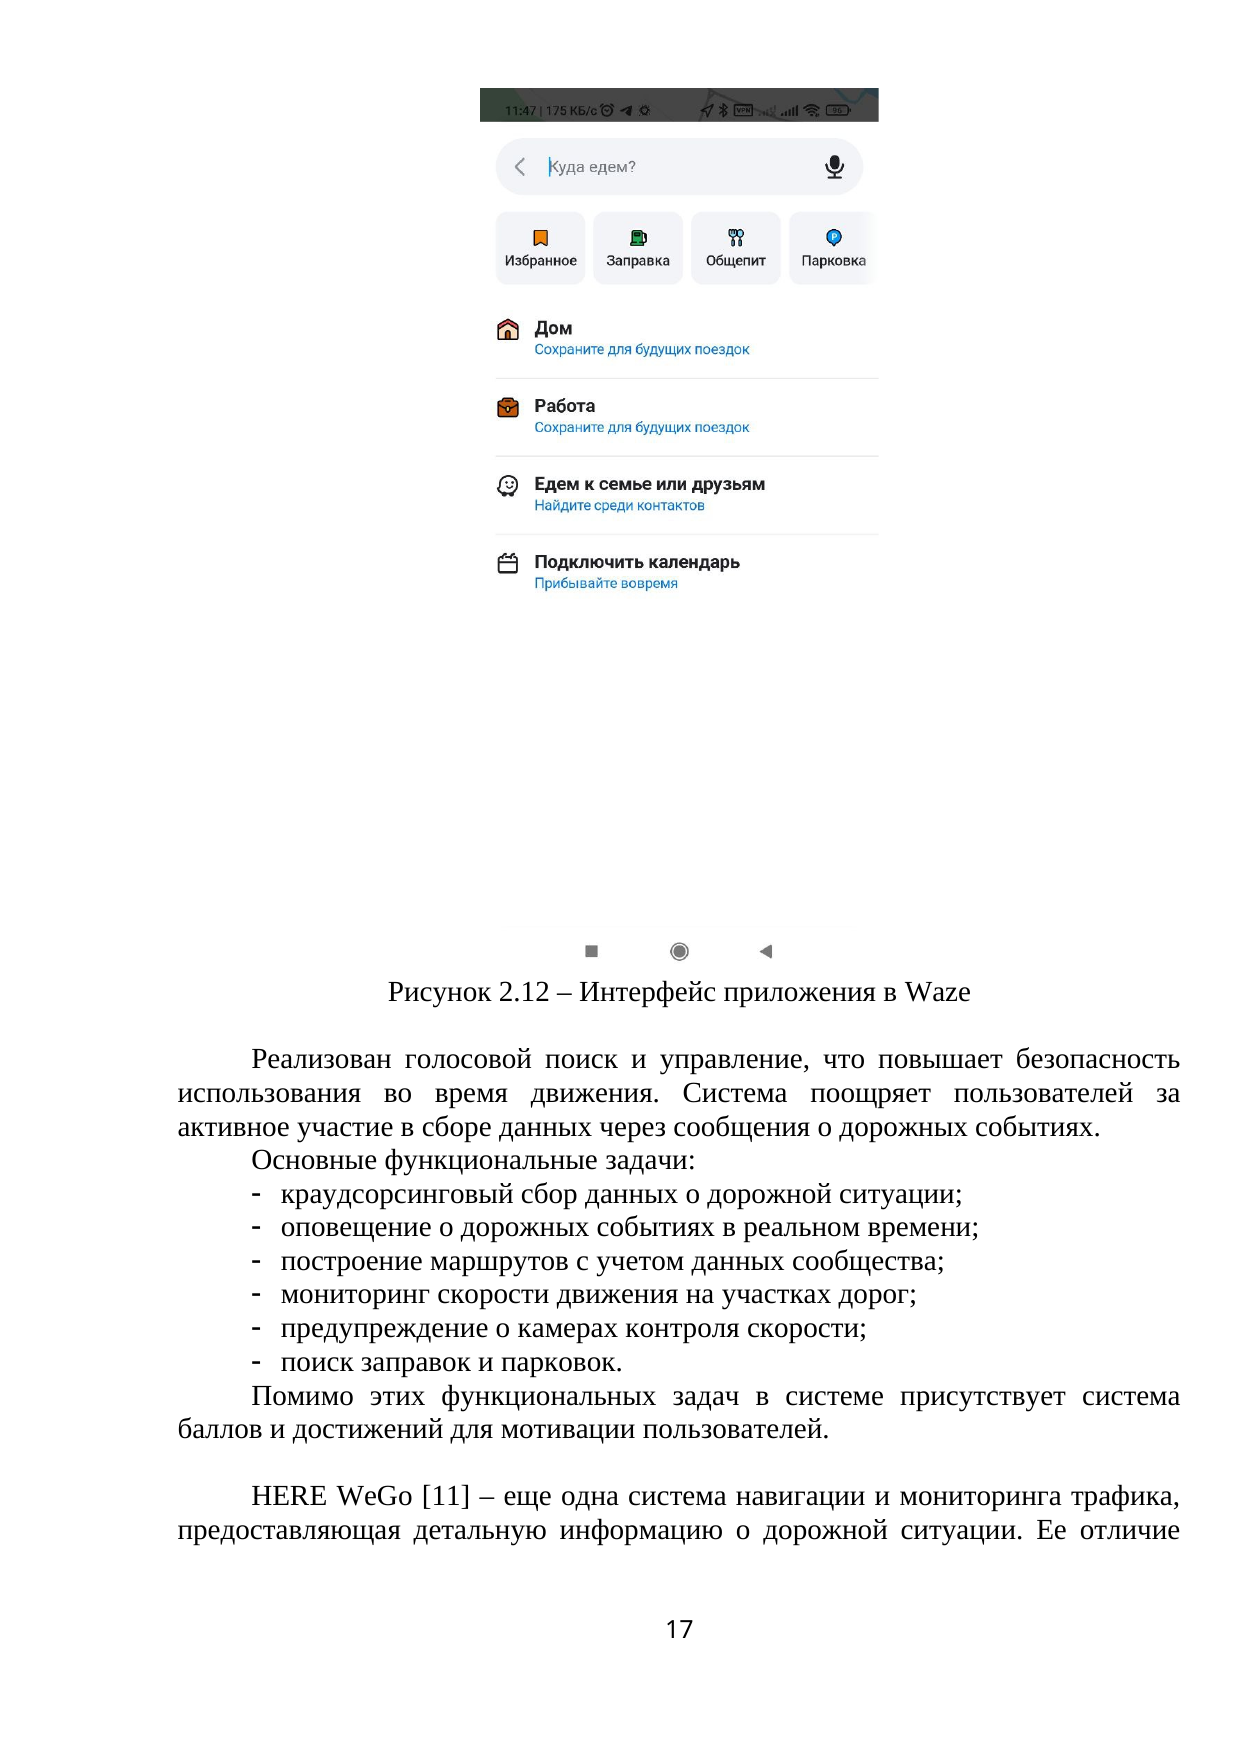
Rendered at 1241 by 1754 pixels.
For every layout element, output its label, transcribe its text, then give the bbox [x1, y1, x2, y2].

text мониторинг скорости движения на участках дорог; [207, 1277, 1181, 1310]
text краудсорсинговый сбор данных о дорожной ситуации; [207, 1176, 1181, 1209]
text предупреждение о камерах контроля скорости; [207, 1310, 1181, 1344]
text Реализован голосовой поиск и управление, что повышает безопасность использования во время движения. Система поощряет пользователей за активное участие в сборе данных через сообщения о дорожных событиях. [177, 1042, 1181, 1142]
text поиск заправок и парковок. [207, 1344, 1181, 1378]
text оповещение о дорожных событиях в реальном времени; [207, 1209, 1181, 1243]
text Рисунок 2.12 – Интерфейс приложения в Waze [177, 974, 1181, 1008]
text Основные функциональные задачи: [177, 1142, 1181, 1176]
text построение маршрутов с учетом данных сообщества; [207, 1243, 1181, 1277]
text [177, 1478, 1181, 1545]
picture [480, 88, 879, 975]
text Помимо этих функциональных задач в системе присутствует система баллов и достижений для мотивации пользователей. [177, 1378, 1181, 1445]
